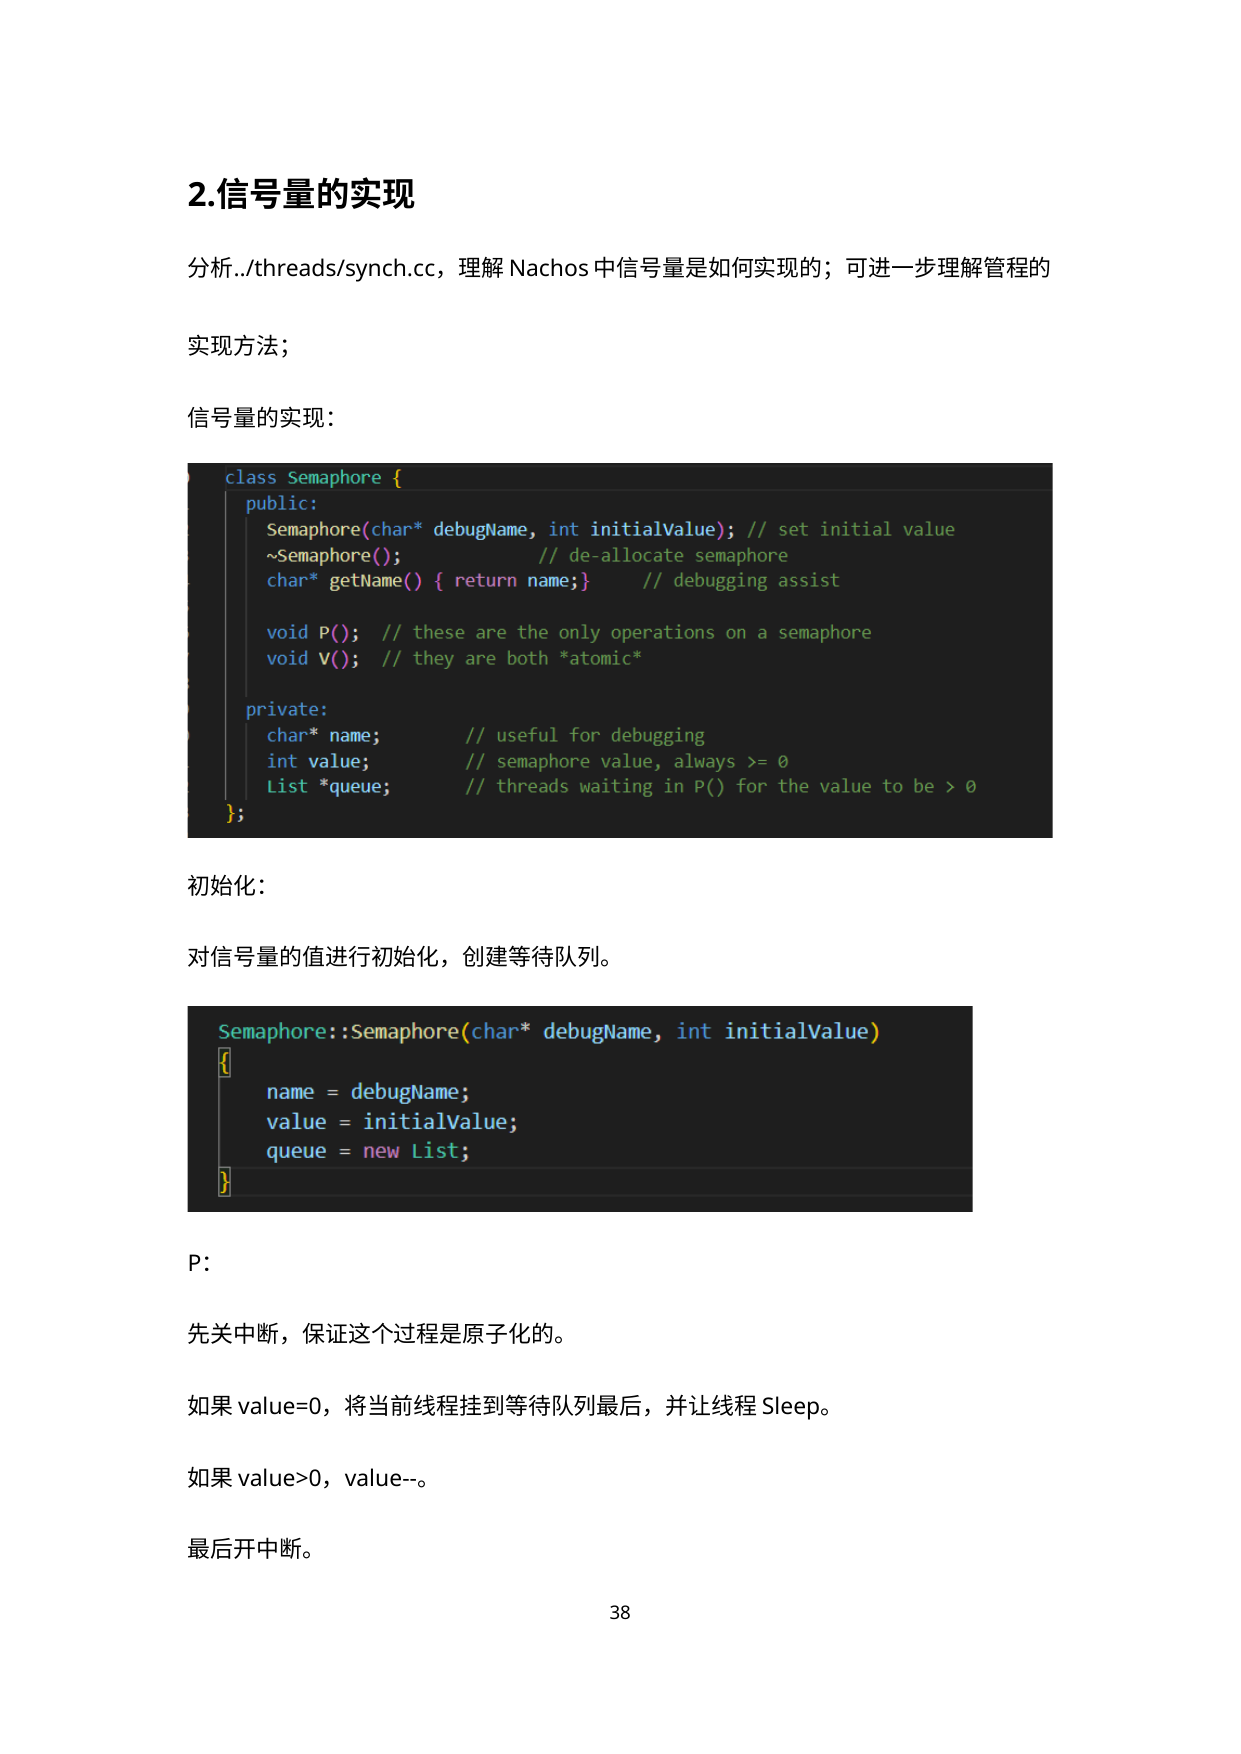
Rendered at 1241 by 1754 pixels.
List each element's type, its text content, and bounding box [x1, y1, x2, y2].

picture [187, 1006, 973, 1212]
text 对信号量的值进行初始化，创建等待队列。 [187, 923, 1053, 988]
text 信号量的实现： [187, 384, 1053, 449]
picture [187, 463, 1053, 838]
text 如果value=0，将当前线程挂到等待队列最后，并让线程Sleep。 [187, 1372, 1053, 1437]
text P： [187, 1229, 1053, 1294]
text 先关中断，保证这个过程是原子化的。 [187, 1300, 1053, 1365]
text 2.信号量的实现 [187, 160, 1053, 225]
text 初始化： [187, 852, 1053, 917]
text 分析../threads/synch.cc，理解Nachos中信号量是如何实现的；可进一步理解管程的实现方法； [187, 234, 1053, 377]
text 如果value>0，value--。 [187, 1443, 1053, 1508]
text 最后开中断。 [187, 1515, 1053, 1580]
